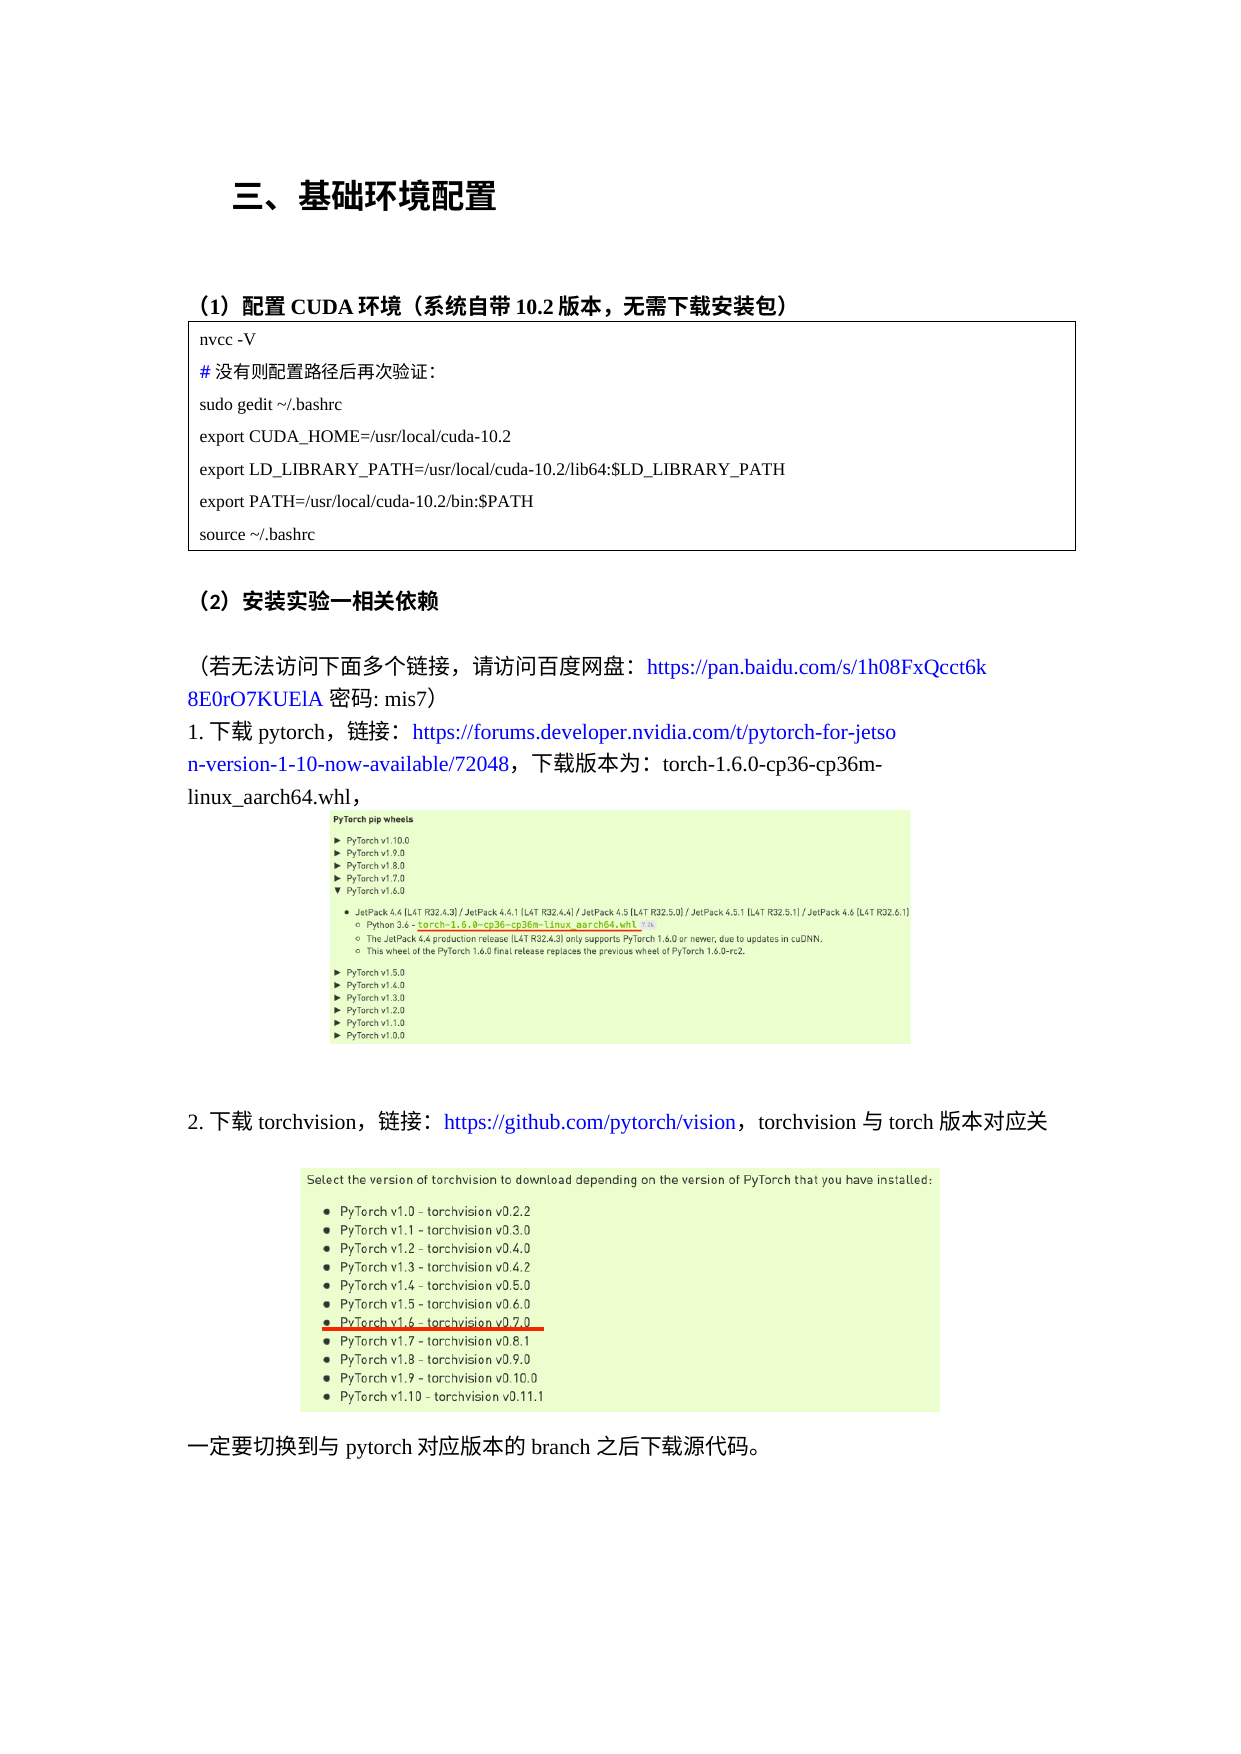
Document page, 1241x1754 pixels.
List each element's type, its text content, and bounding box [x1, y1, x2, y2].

list 下载 pytorch，链接：https://forums.developer.nvidia.com/t/pytorch-for-jetso [187, 713, 1053, 746]
subtitle 基础环境配置 [187, 162, 1053, 227]
picture [329, 810, 911, 1044]
text 8E0rO7KUElA 密码: mis7） [187, 681, 1053, 713]
text 一定要切换到与 pytorch对应版本的 branch 之后下载源代码。 [187, 1428, 1053, 1461]
text n-version-1-10-now-available/72048，下载版本为：torch-1.6.0-cp36-cp36m-linux_aarch64.whl， [187, 746, 1053, 811]
picture [300, 1168, 940, 1412]
list 安装实验一相关依赖 [187, 583, 1053, 616]
text （若无法访问下面多个链接，请访问百度网盘：https://pan.baidu.com/s/1h08FxQcct6k [187, 648, 1053, 681]
table_header nvcc -V # 没有则配置路径后再次验证： sudo gedit ~/.bashrc export CUDA_HOME=/usr/local/cuda-10.2 export LD_LIBRARY_PATH=/usr/local/cuda-10.2/lib64:$LD_LIBRARY_PATH export PATH=/usr/local/cuda-10.2/bin:$PATH source ~/.bashrc [189, 322, 1075, 550]
text （1）配置CUDA环境（系统自带10.2版本，无需下载安装包） [187, 289, 1053, 321]
list 下载 torchvision，链接：https://github.com/pytorch/vision，torchvision 与 torch 版本对应关 [187, 1103, 1053, 1136]
